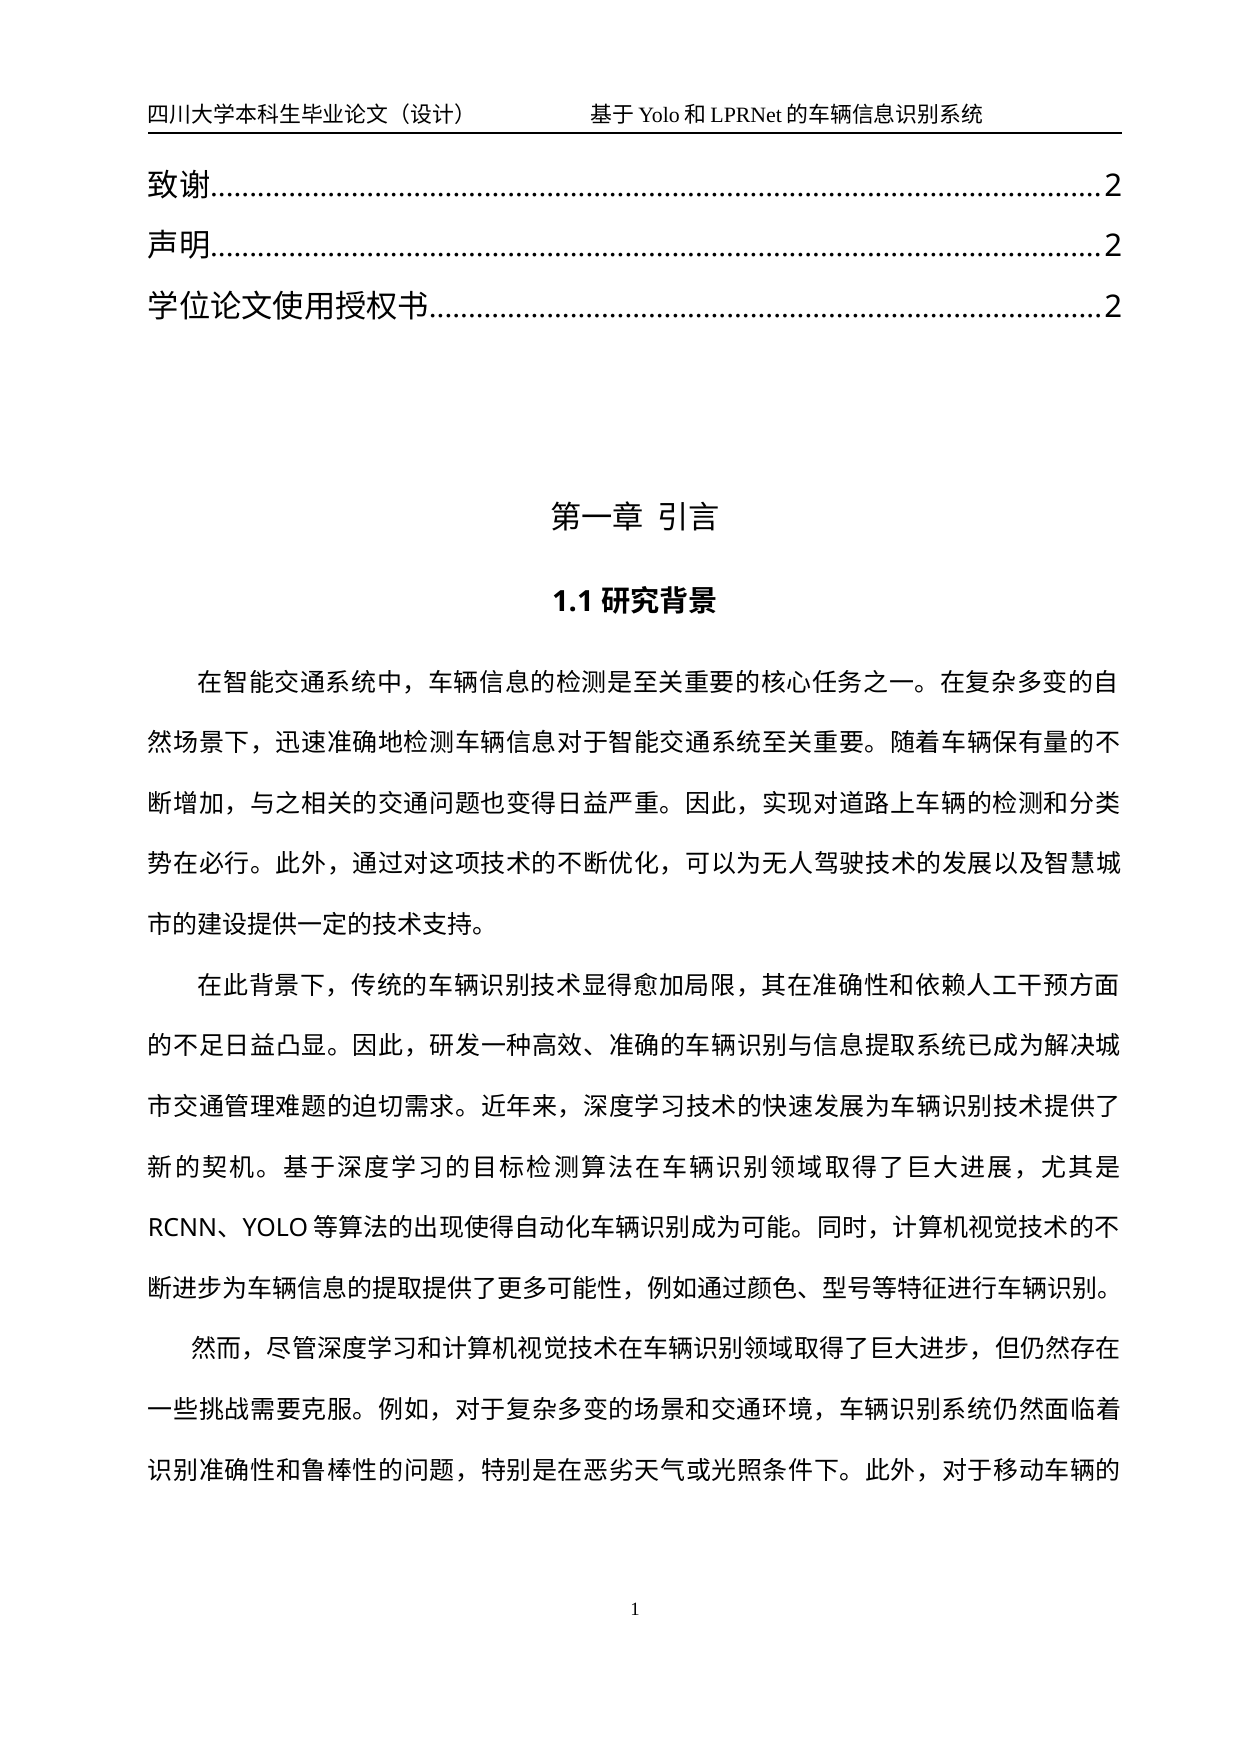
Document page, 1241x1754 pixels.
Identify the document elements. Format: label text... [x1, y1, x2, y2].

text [148, 1317, 1122, 1498]
text 在智能交通系统中，车辆信息的检测是至关重要的核心任务之一。在复杂多变的自然场景下，迅速准确地检测车辆信息对于智能交通系统至关重要。随着车辆保有量的不断增加，与之相关的交通问题也变得日益严重。因此，实现对道路上车辆的检测和分类势在必行。此外，通过对这项技术的不断优化，可以为无人驾驶技术的发展以及智慧城市的建设提供一定的技术支持。 [148, 650, 1122, 953]
list 1.1 研究背景 [148, 568, 1122, 629]
list 第一章 引言 [148, 485, 1122, 545]
